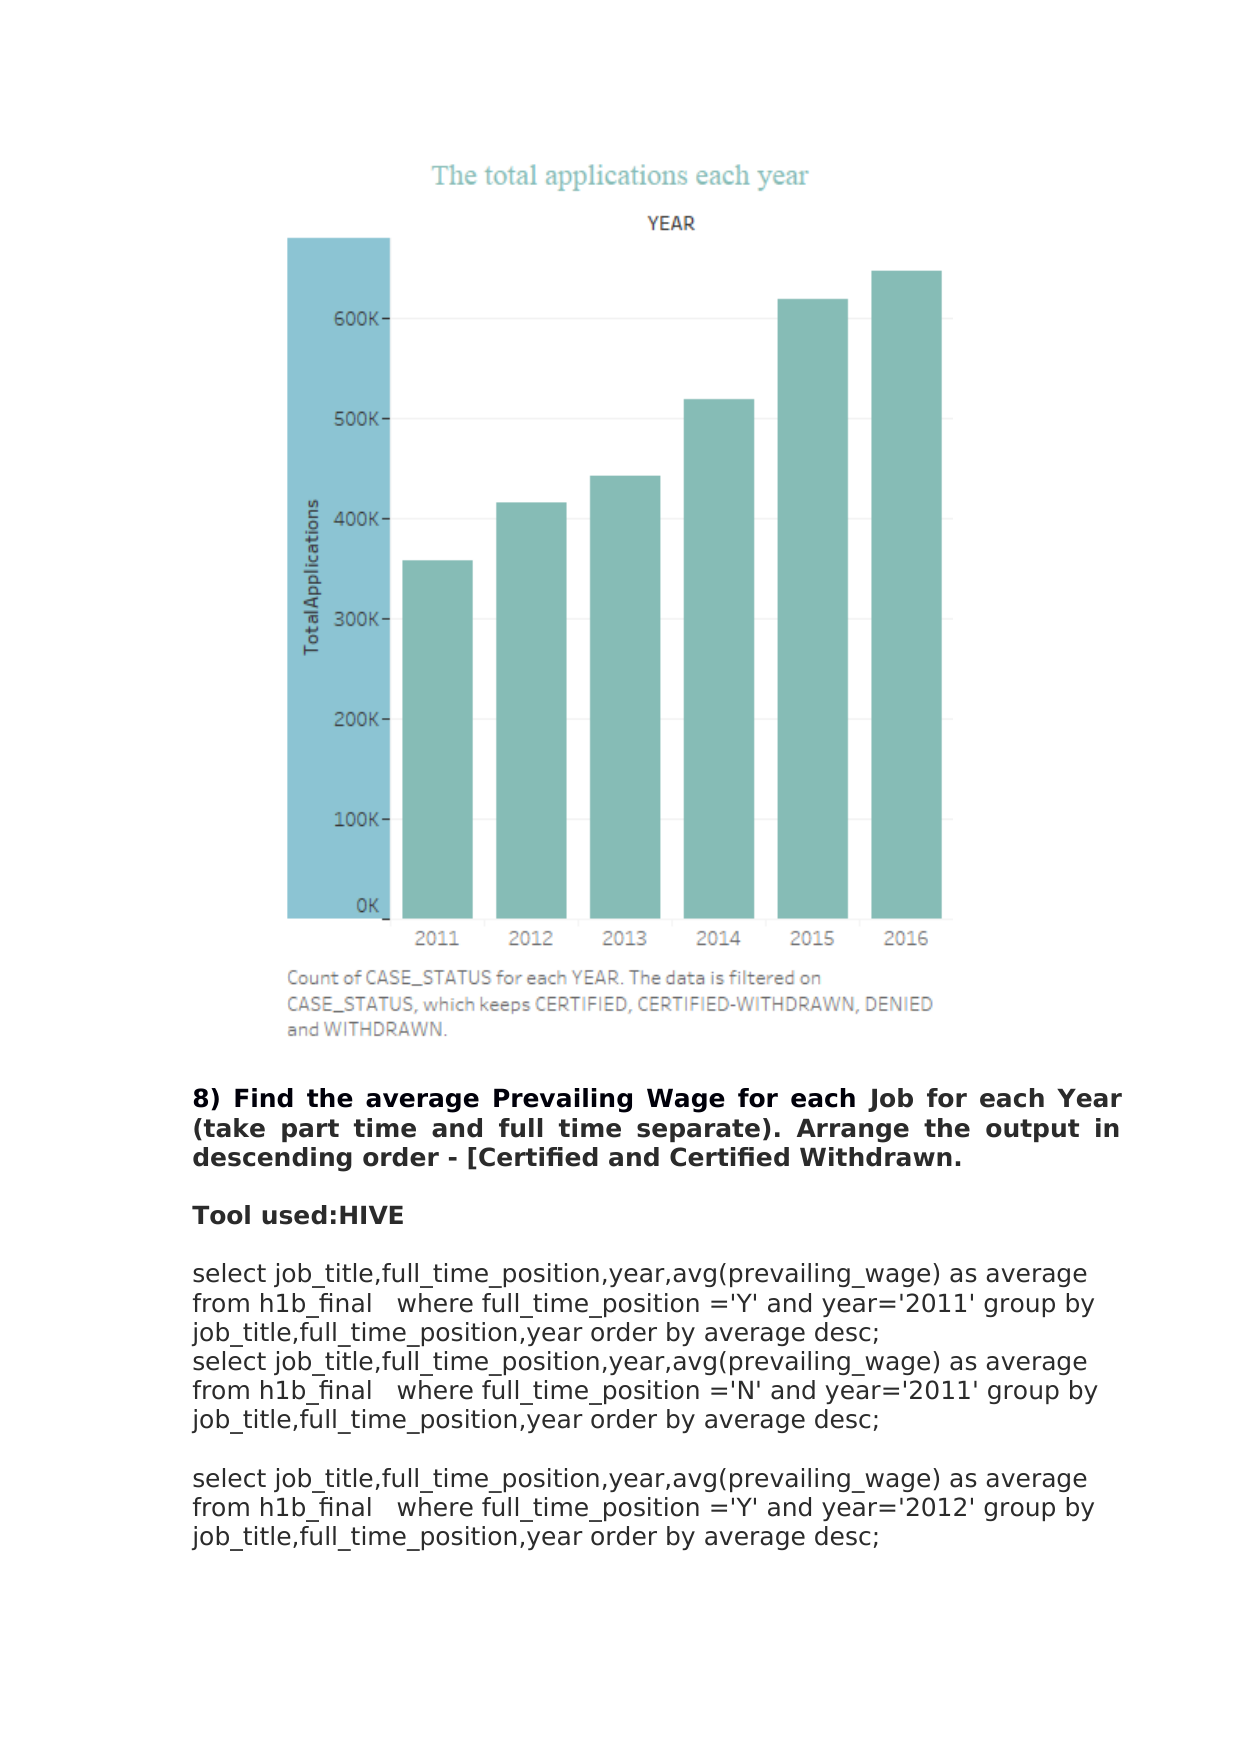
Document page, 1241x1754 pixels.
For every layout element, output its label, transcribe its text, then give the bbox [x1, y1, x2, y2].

text 8) Find the average Prevailing Wage for each Job for each Year (take part time and full time separate). Arrange the output in descending order - [Certified and Certified Withdrawn. [192, 1084, 1122, 1172]
text select job_title,full_time_position,year,avg(prevailing_wage) as average from h1b_final where full_time_position ='Y' and year='2011' group by job_title,full_time_position,year order by average desc; [192, 1259, 1122, 1347]
text select job_title,full_time_position,year,avg(prevailing_wage) as average from h1b_final where full_time_position ='Y' and year='2012' group by job_title,full_time_position,year order by average desc; [192, 1464, 1122, 1551]
picture [287, 149, 953, 1044]
text select job_title,full_time_position,year,avg(prevailing_wage) as average from h1b_final where full_time_position ='N' and year='2011' group by job_title,full_time_position,year order by average desc; [192, 1347, 1122, 1434]
text Tool used:HIVE [192, 1201, 1122, 1230]
